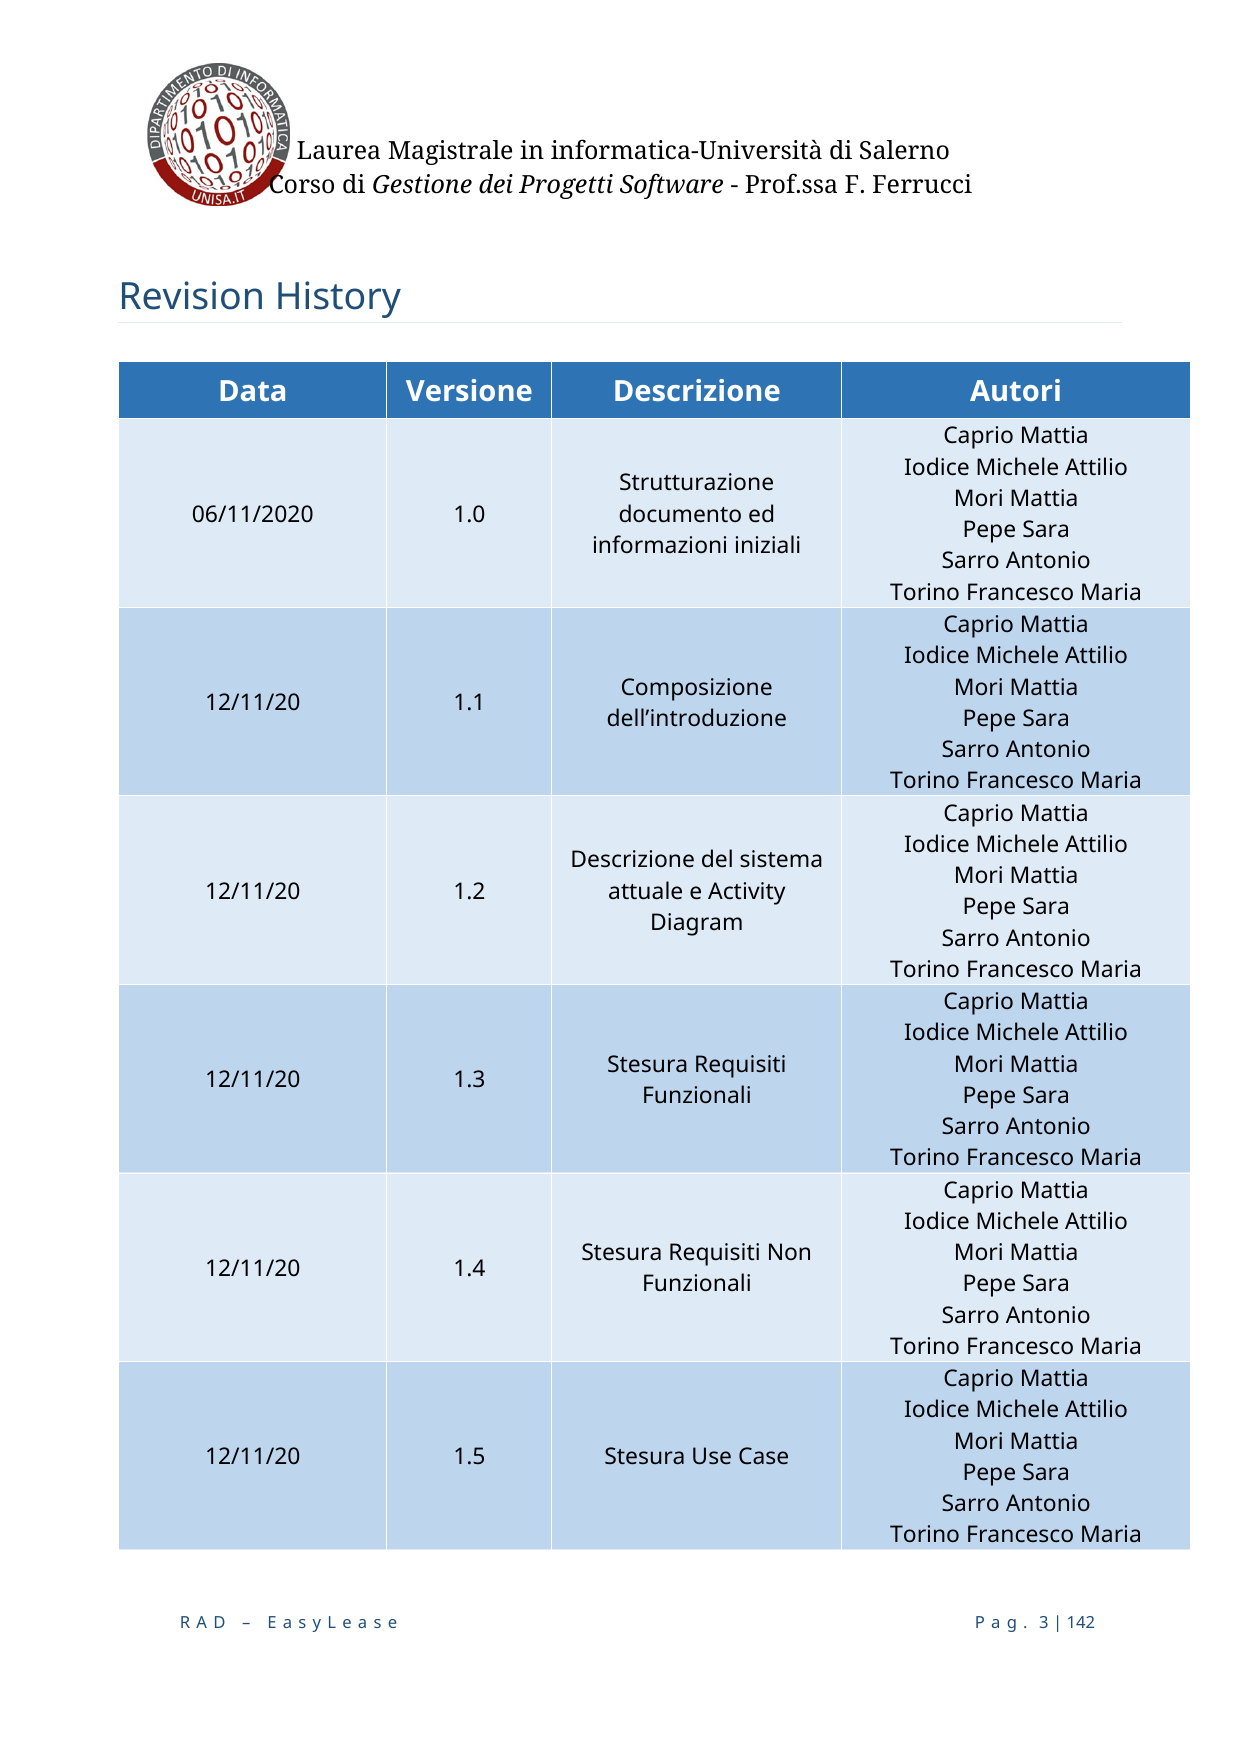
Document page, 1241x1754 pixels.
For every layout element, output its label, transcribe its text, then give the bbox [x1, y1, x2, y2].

table_cell Stesura Requisiti Funzionali [552, 985, 841, 1172]
table_cell Composizione dell’introduzione [552, 608, 841, 795]
table_header Descrizione [552, 362, 841, 418]
table_cell Strutturazione documento ed informazioni iniziali [552, 419, 841, 607]
table_cell 12/11/20 [119, 796, 386, 984]
table_cell Stesura Requisiti Non Funzionali [552, 1174, 841, 1361]
table_cell 1.2 [387, 796, 551, 984]
table_cell 1.5 [387, 1362, 551, 1549]
table_cell Caprio Mattia Iodice Michele Attilio Mori Mattia Pepe Sara Sarro Antonio Torino Francesco Maria [842, 608, 1190, 795]
table_cell 1.1 [387, 608, 551, 795]
table_cell Caprio Mattia Iodice Michele Attilio Mori Mattia Pepe Sara Sarro Antonio Torino Francesco Maria [842, 1174, 1190, 1361]
table_cell 12/11/20 [119, 608, 386, 795]
picture [147, 63, 290, 206]
table_cell Caprio Mattia Iodice Michele Attilio Mori Mattia Pepe Sara Sarro Antonio Torino Francesco Maria [842, 985, 1190, 1172]
table_cell Caprio Mattia Iodice Michele Attilio Mori Mattia Pepe Sara Sarro Antonio Torino Francesco Maria [842, 796, 1190, 984]
table_cell 1.4 [387, 1174, 551, 1361]
table_cell 06/11/2020 [119, 419, 386, 607]
table_cell Caprio Mattia Iodice Michele Attilio Mori Mattia Pepe Sara Sarro Antonio Torino Francesco Maria [842, 1362, 1190, 1549]
table_cell Stesura Use Case [552, 1362, 841, 1549]
table_header Versione [387, 362, 551, 418]
table_cell Caprio Mattia Iodice Michele Attilio Mori Mattia Pepe Sara Sarro Antonio Torino Francesco Maria [842, 419, 1190, 607]
table_cell Descrizione del sistema attuale e Activity Diagram [552, 796, 841, 984]
table_cell 1.3 [387, 985, 551, 1172]
table_cell 12/11/20 [119, 1174, 386, 1361]
table_cell 12/11/20 [119, 1362, 386, 1549]
table_header Data [119, 362, 386, 418]
table_cell 1.0 [387, 419, 551, 607]
table_header Autori [842, 362, 1190, 418]
text Revision History [118, 269, 1122, 322]
table_cell 12/11/20 [119, 985, 386, 1172]
